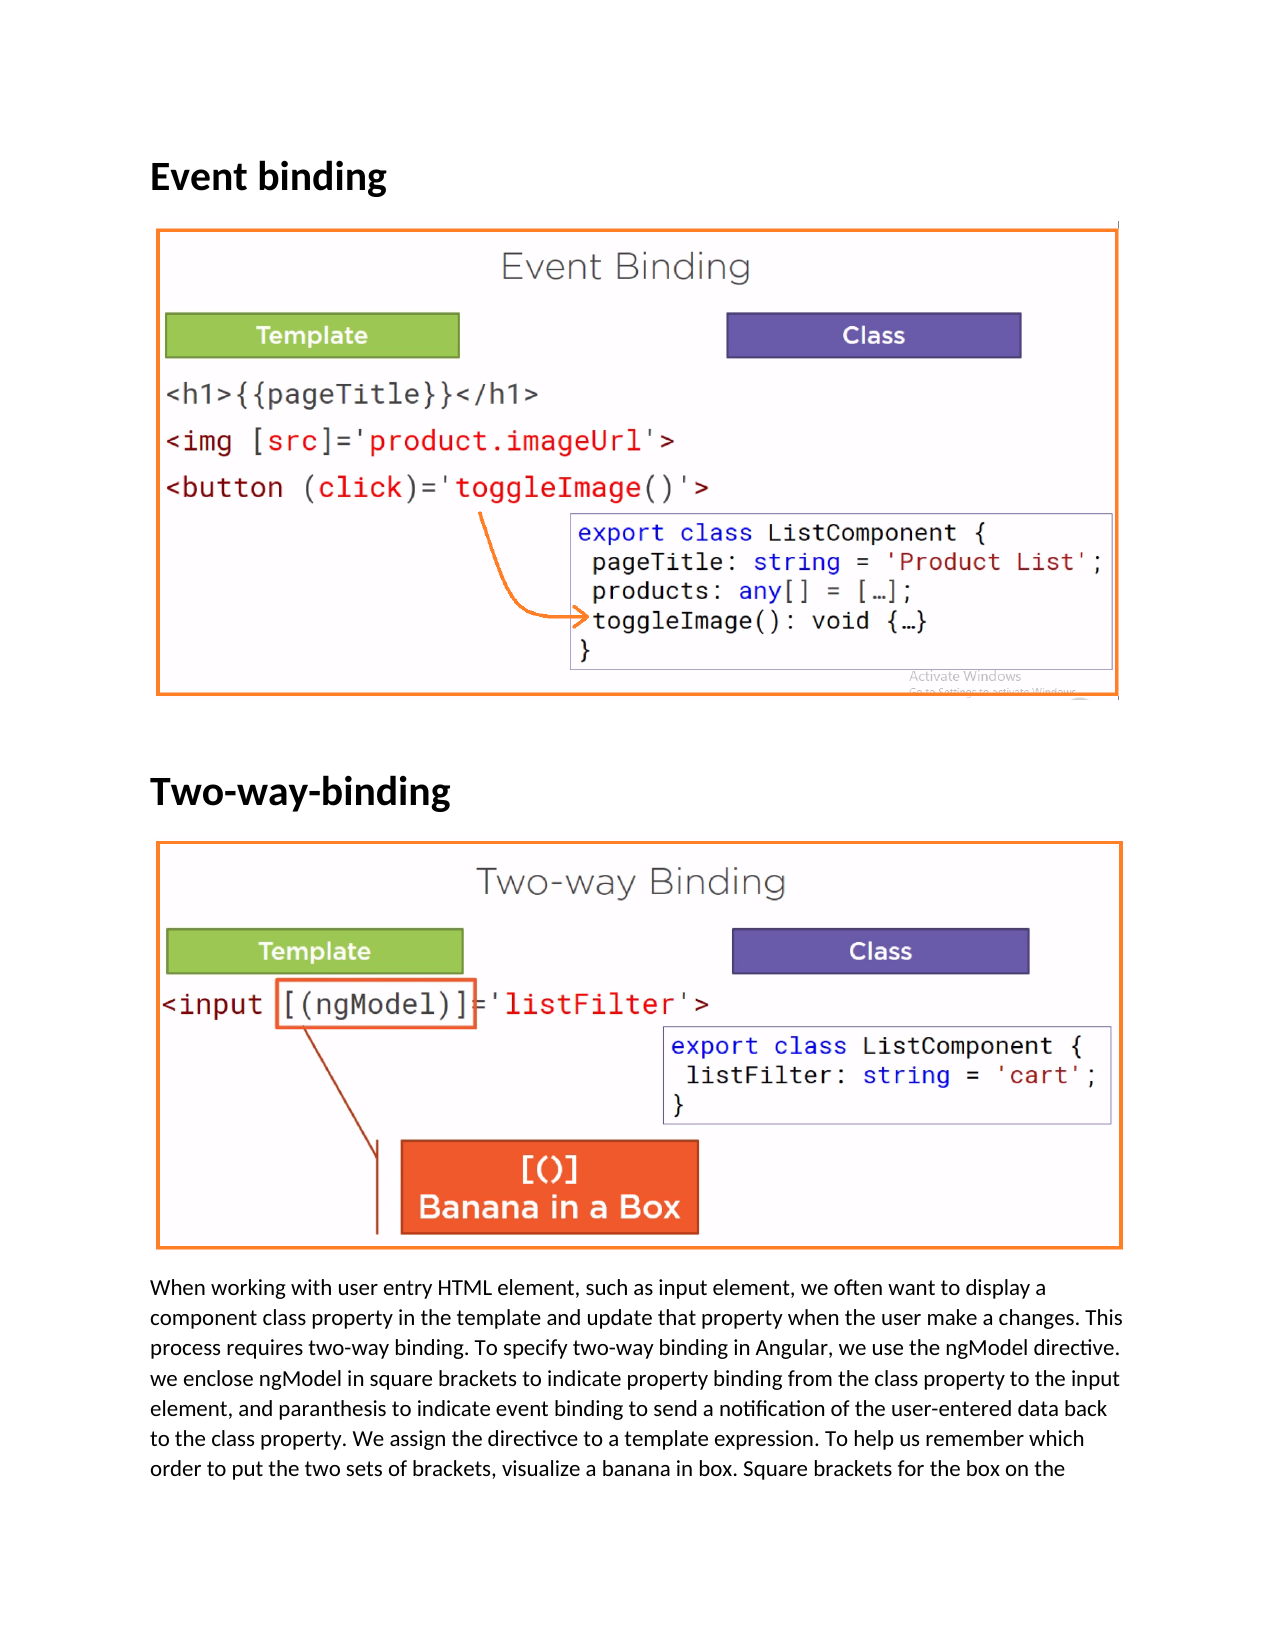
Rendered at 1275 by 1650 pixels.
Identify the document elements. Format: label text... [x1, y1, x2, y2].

text Event binding [150, 150, 1125, 201]
text Two-way-binding [150, 765, 1125, 816]
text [150, 1273, 1125, 1482]
picture [150, 837, 1124, 1255]
picture [150, 221, 1124, 700]
